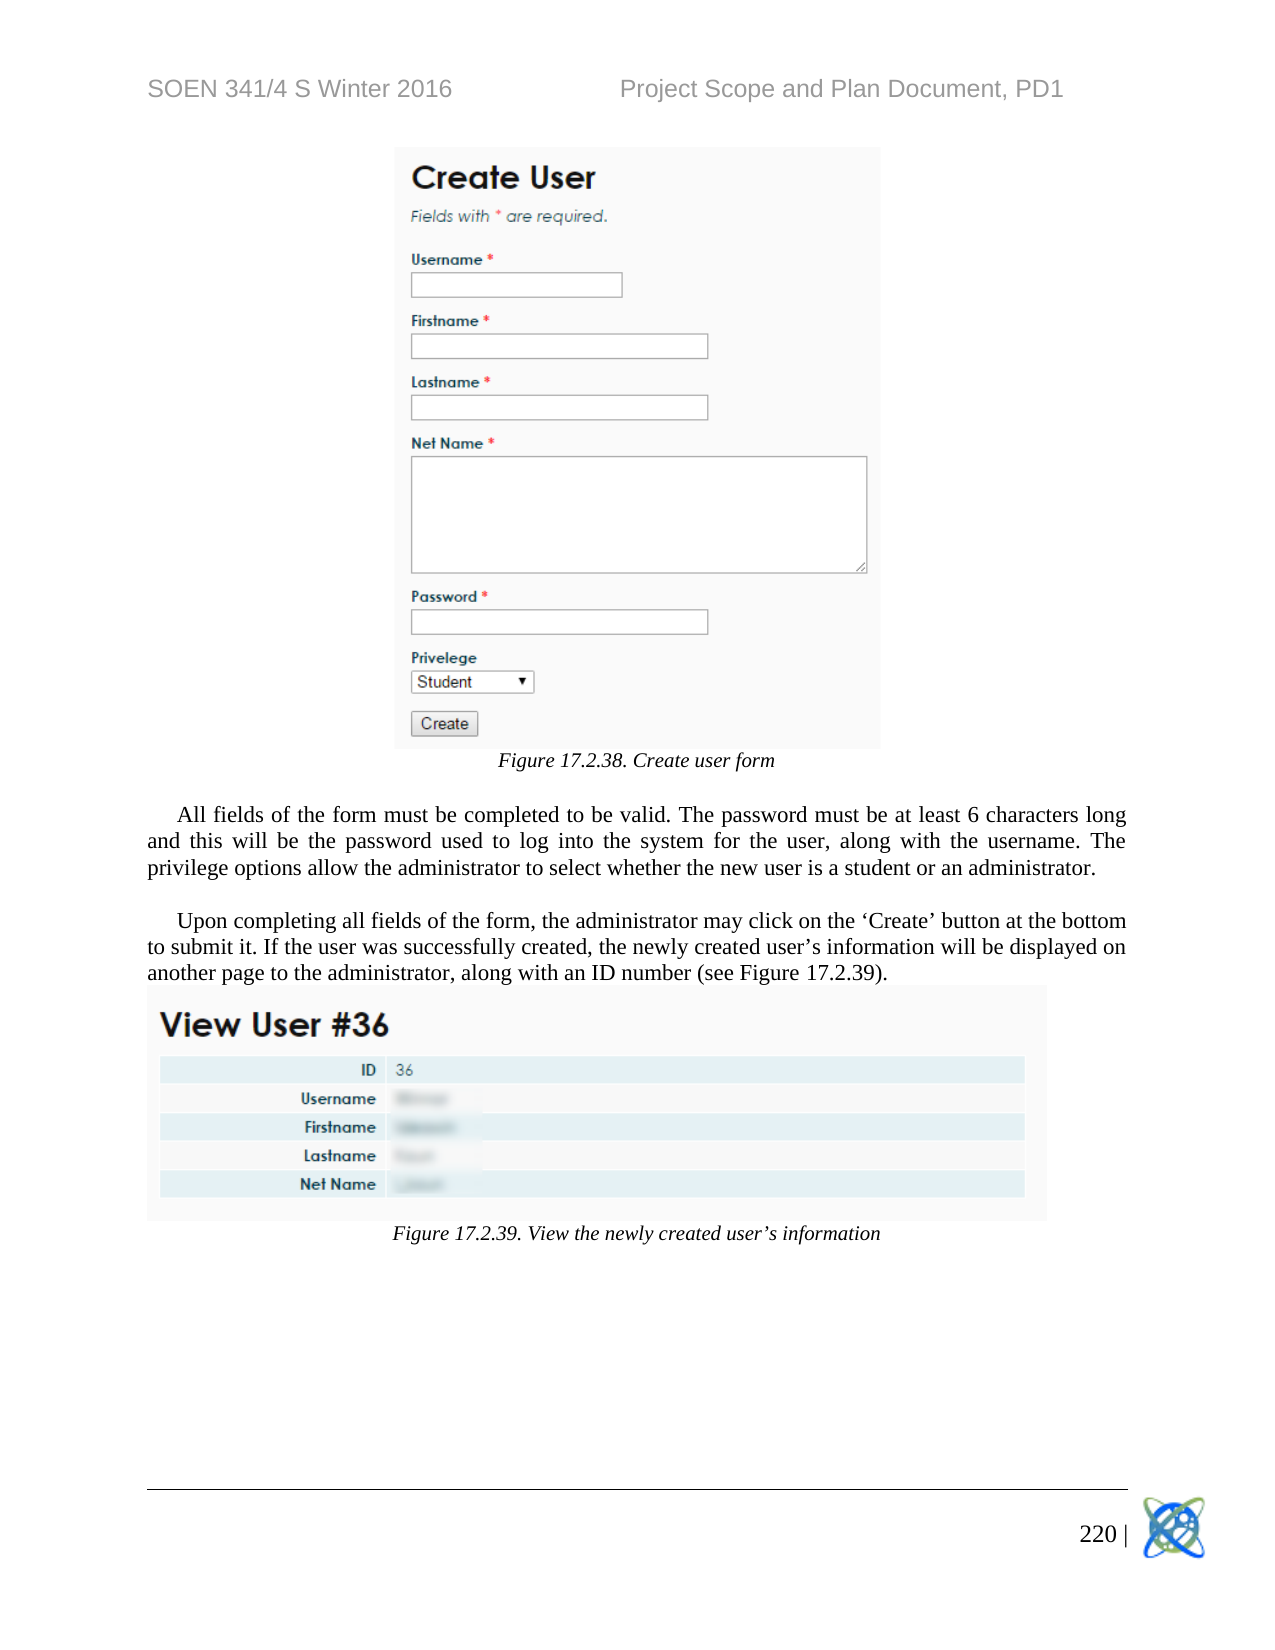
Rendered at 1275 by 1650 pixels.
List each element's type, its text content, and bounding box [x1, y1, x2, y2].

text Upon completing all fields of the form, the administrator may click on the ‘Create’ button at the bottom to submit it. If the user was successfully created, the newly created user’s information will be displayed on another page to the administrator, along with an ID number (see Figure 17.2.39). [147, 907, 1128, 986]
picture [147, 985, 1047, 1221]
text Figure 17.2.39. View the newly created user’s information [147, 1221, 1128, 1245]
text All fields of the form must be completed to be valid. The password must be at least 6 characters long and this will be the password used to log into the system for the user, along with the username. The privilege options allow the administrator to select whether the new user is a student or an administrator. [147, 801, 1128, 880]
picture [1123, 1490, 1224, 1566]
text Figure 17.2.38. Create user form [147, 748, 1128, 772]
picture [394, 147, 881, 749]
